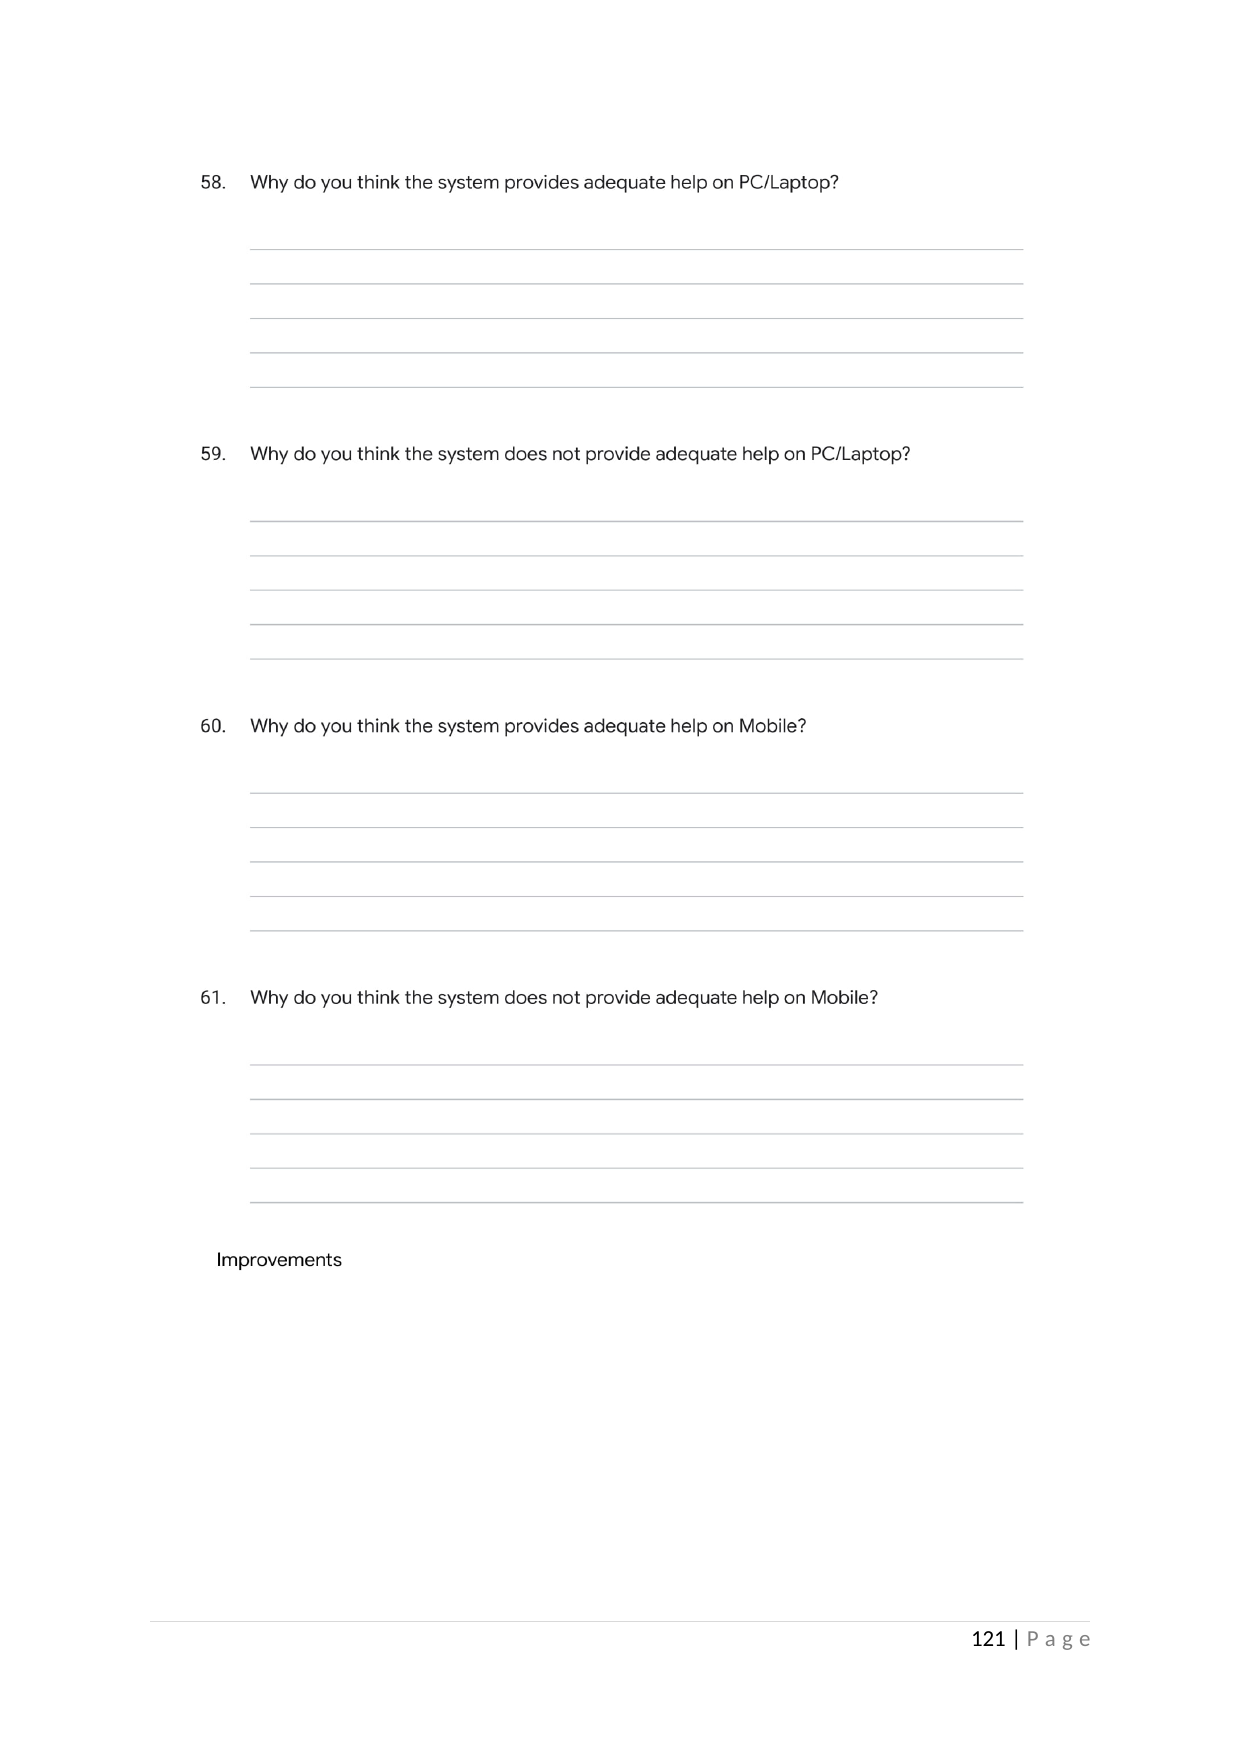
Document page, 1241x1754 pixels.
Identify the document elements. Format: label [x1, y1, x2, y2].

picture [150, 150, 1091, 1481]
